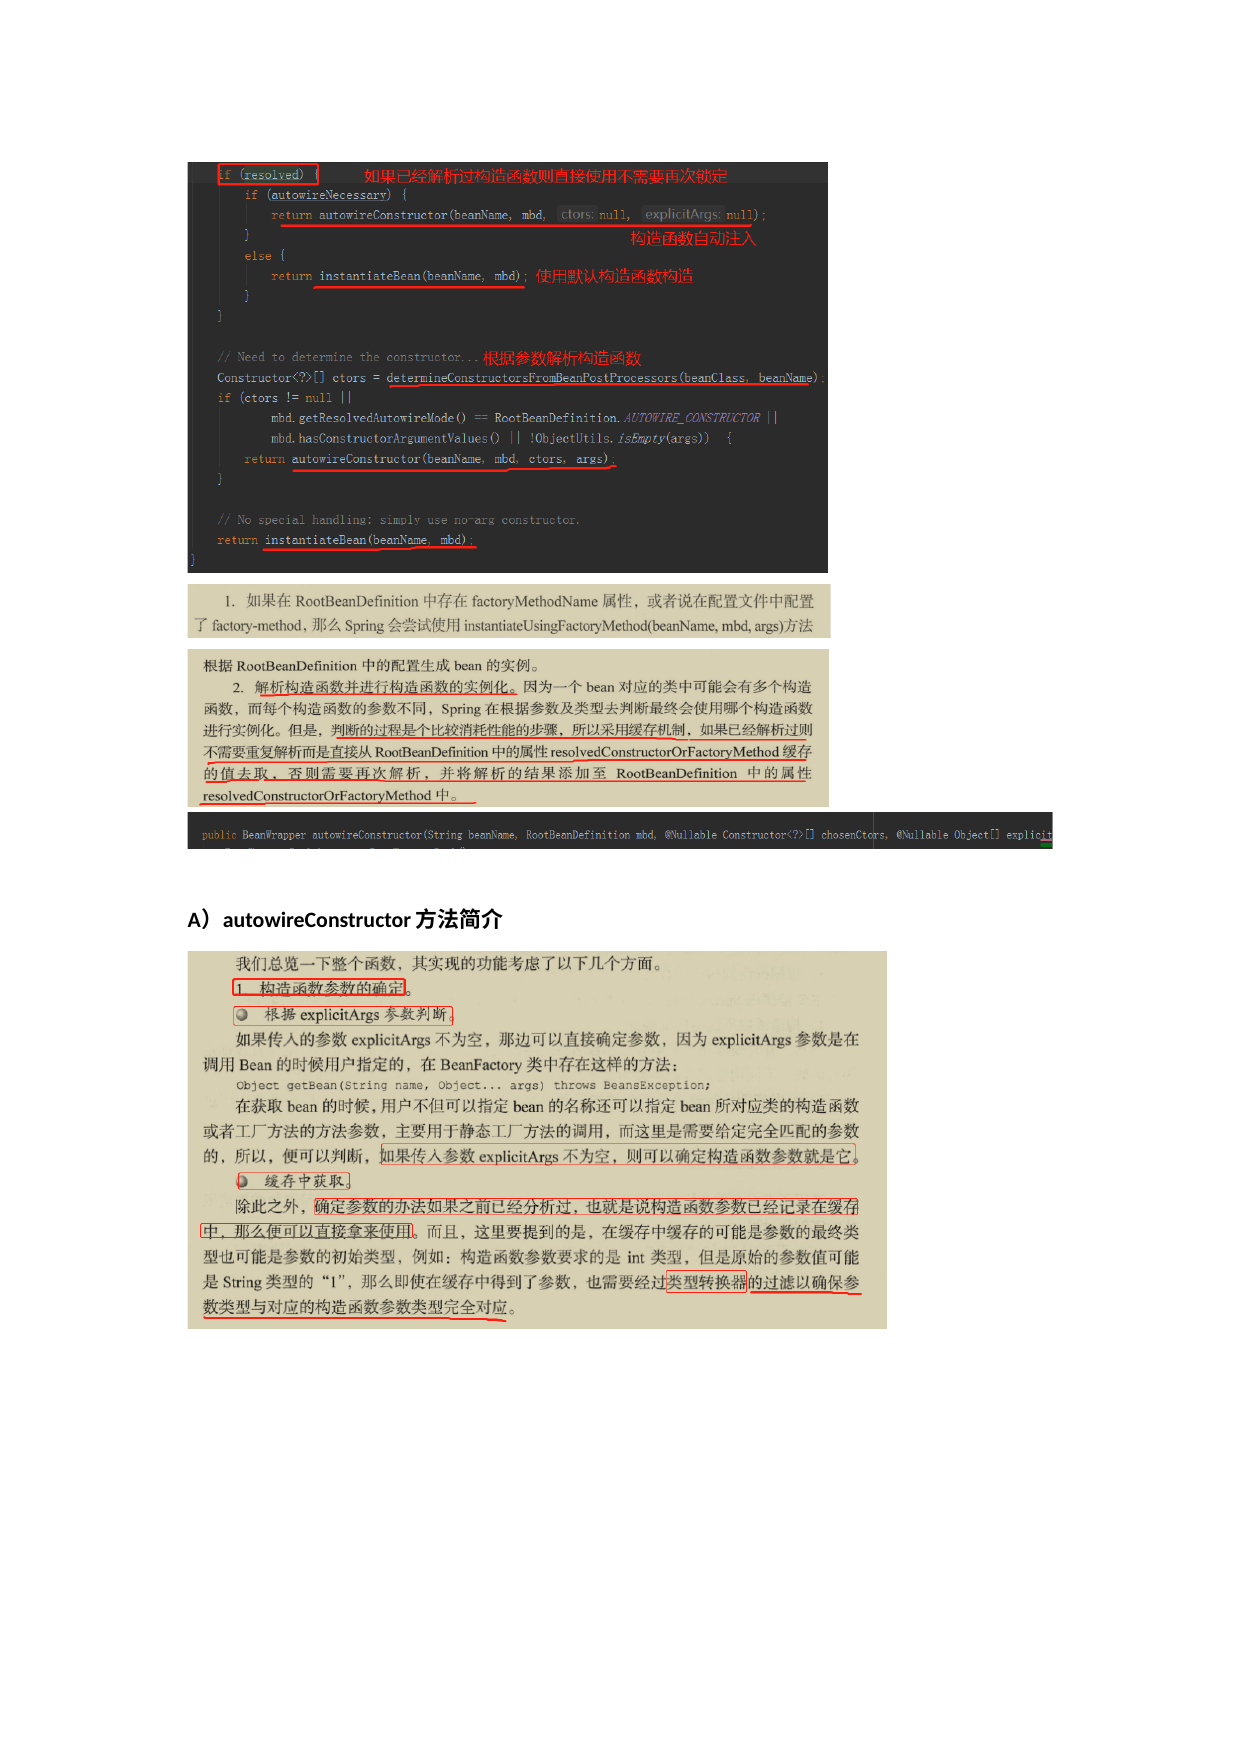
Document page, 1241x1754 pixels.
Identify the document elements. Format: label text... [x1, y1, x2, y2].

picture [187, 584, 831, 638]
picture [187, 951, 887, 1329]
picture [187, 162, 828, 573]
subtitle A）autowireConstructor方法简介 [187, 902, 1053, 934]
picture [187, 812, 1053, 849]
picture [187, 649, 829, 807]
